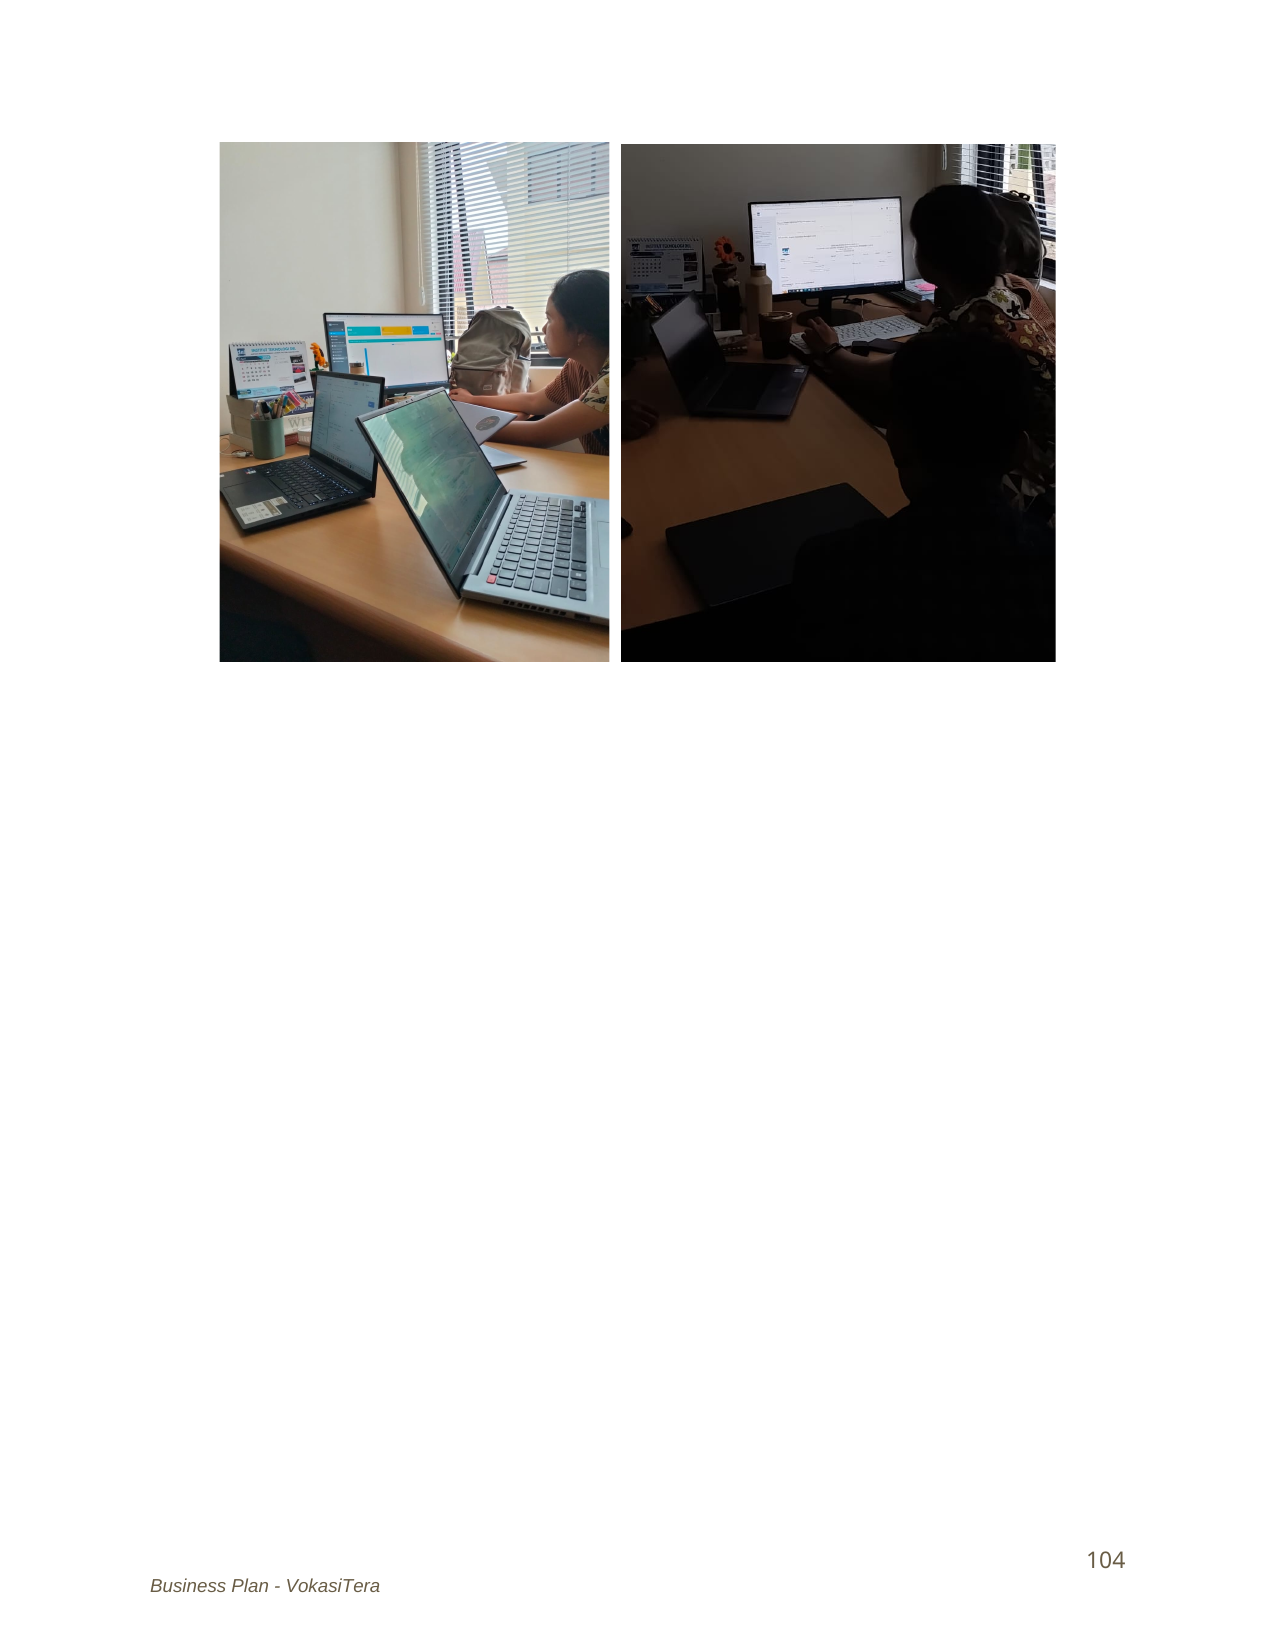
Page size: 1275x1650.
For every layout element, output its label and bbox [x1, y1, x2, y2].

picture [621, 144, 1056, 662]
picture [219, 142, 610, 662]
